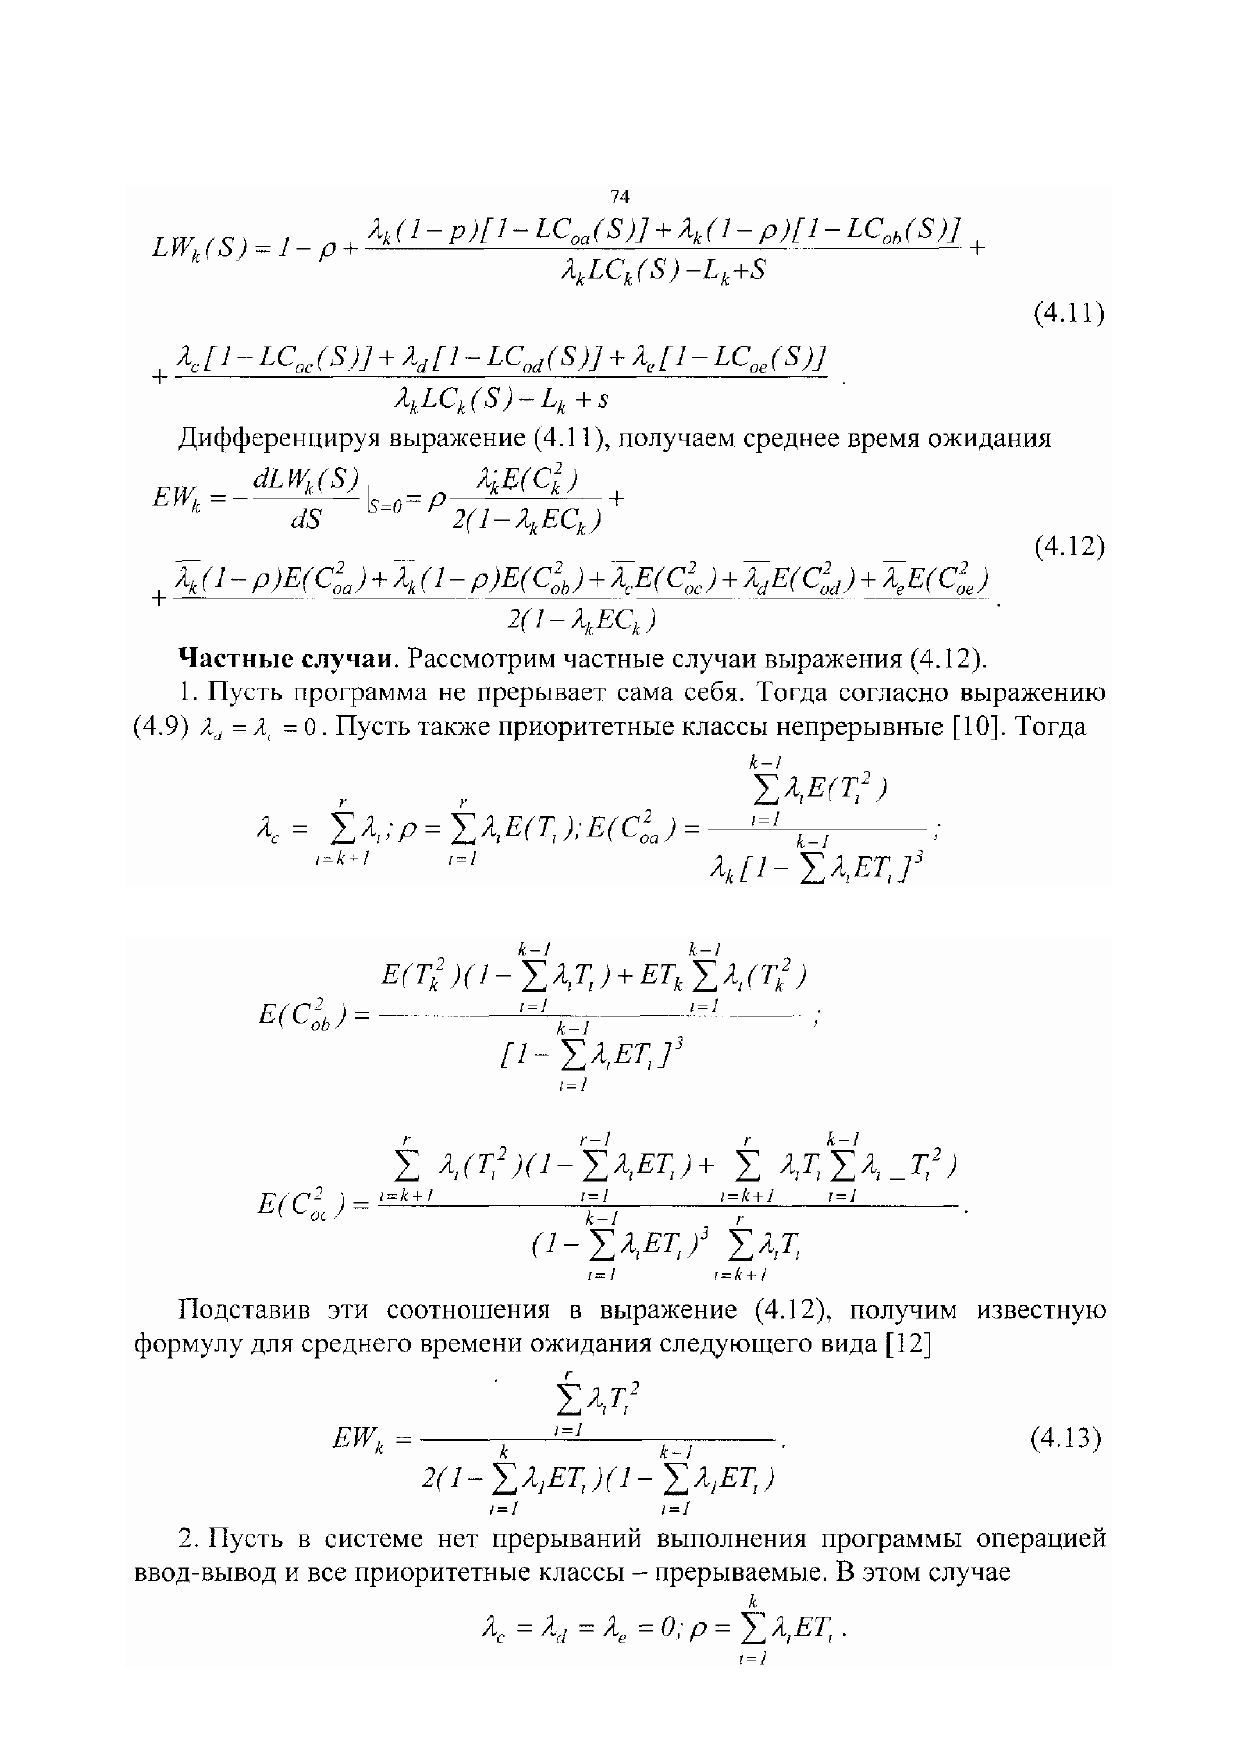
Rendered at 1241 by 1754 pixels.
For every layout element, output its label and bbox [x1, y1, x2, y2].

picture [125, 937, 1112, 1668]
picture [125, 185, 1112, 887]
